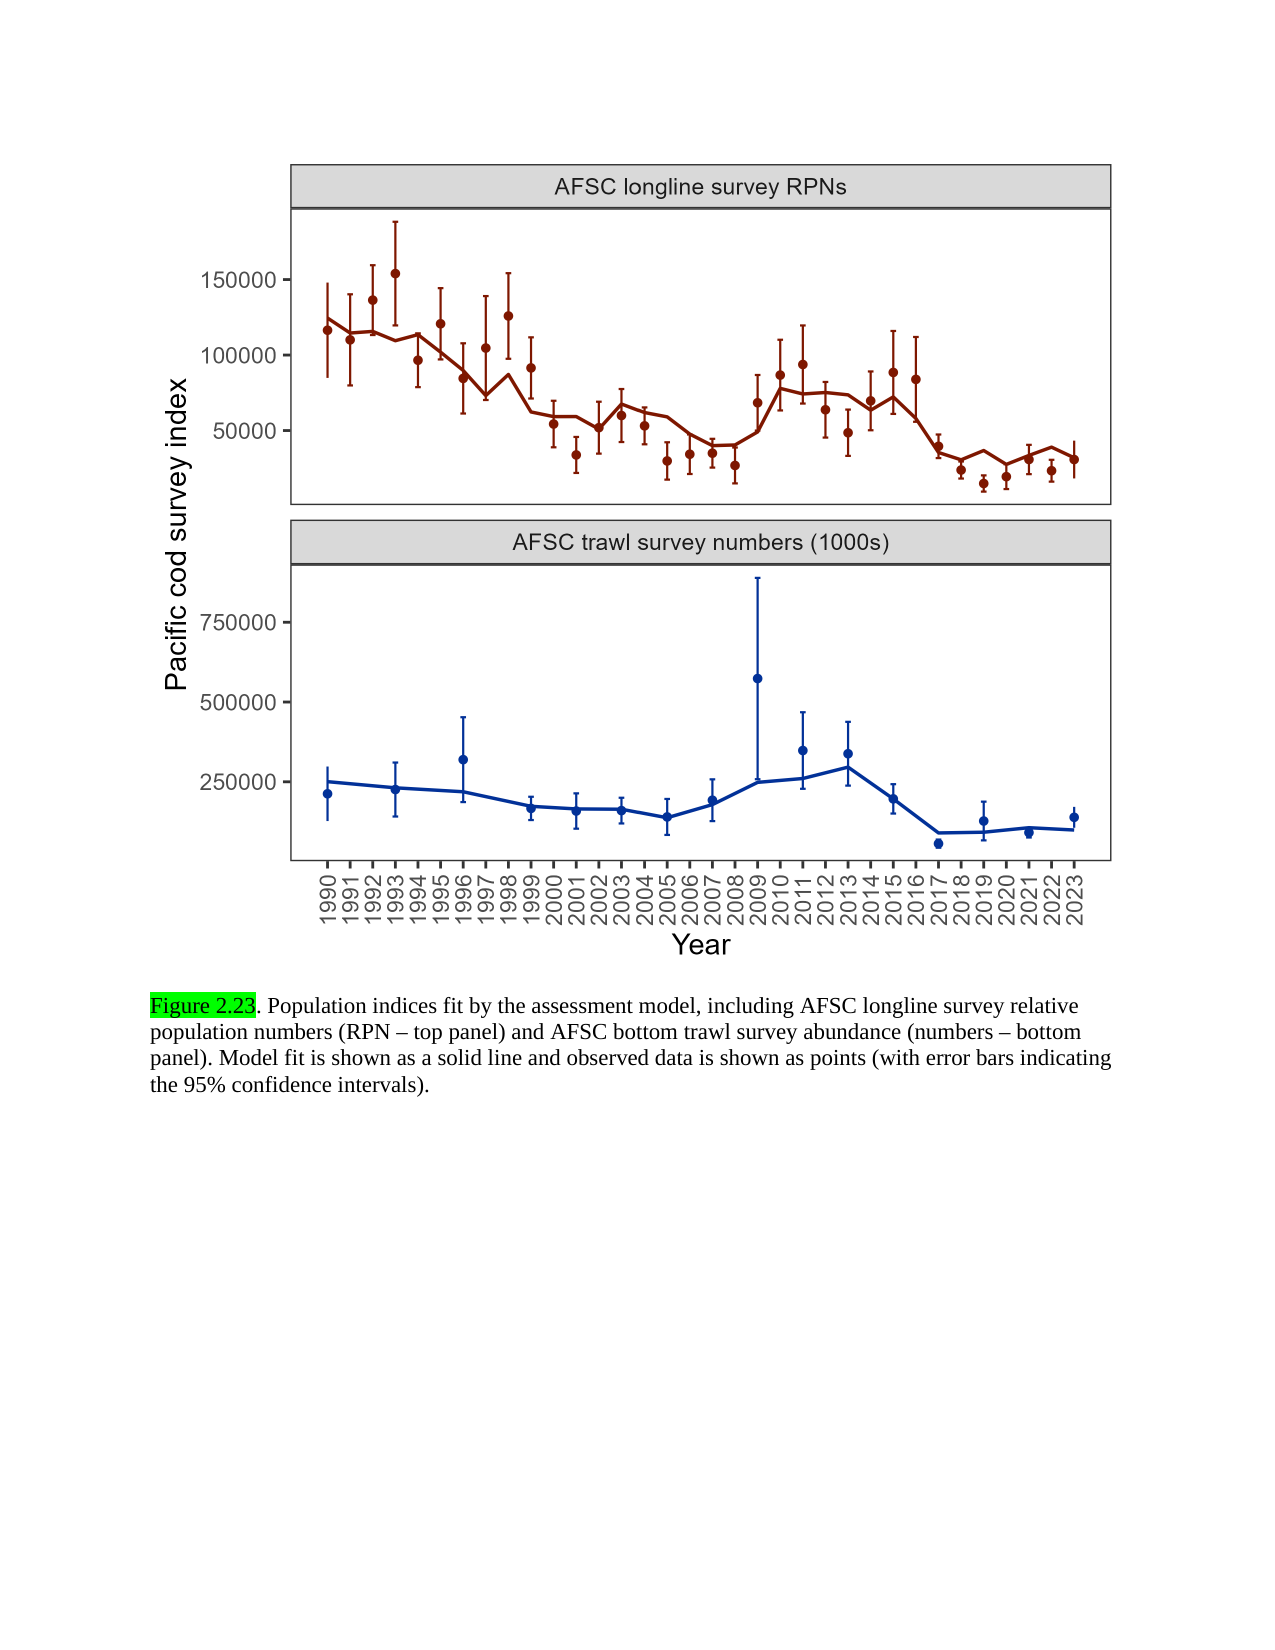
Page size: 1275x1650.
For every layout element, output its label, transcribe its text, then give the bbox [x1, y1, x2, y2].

picture [150, 150, 1125, 975]
subtitle Figure 2.23. Population indices fit by the assessment model, including AFSC longline survey relative population numbers (RPN – top panel) and AFSC bottom trawl survey abundance (numbers – bottom panel). Model fit is shown as a solid line and observed data is shown as points (with error bars indicating the 95% confidence intervals). [150, 992, 1125, 1097]
